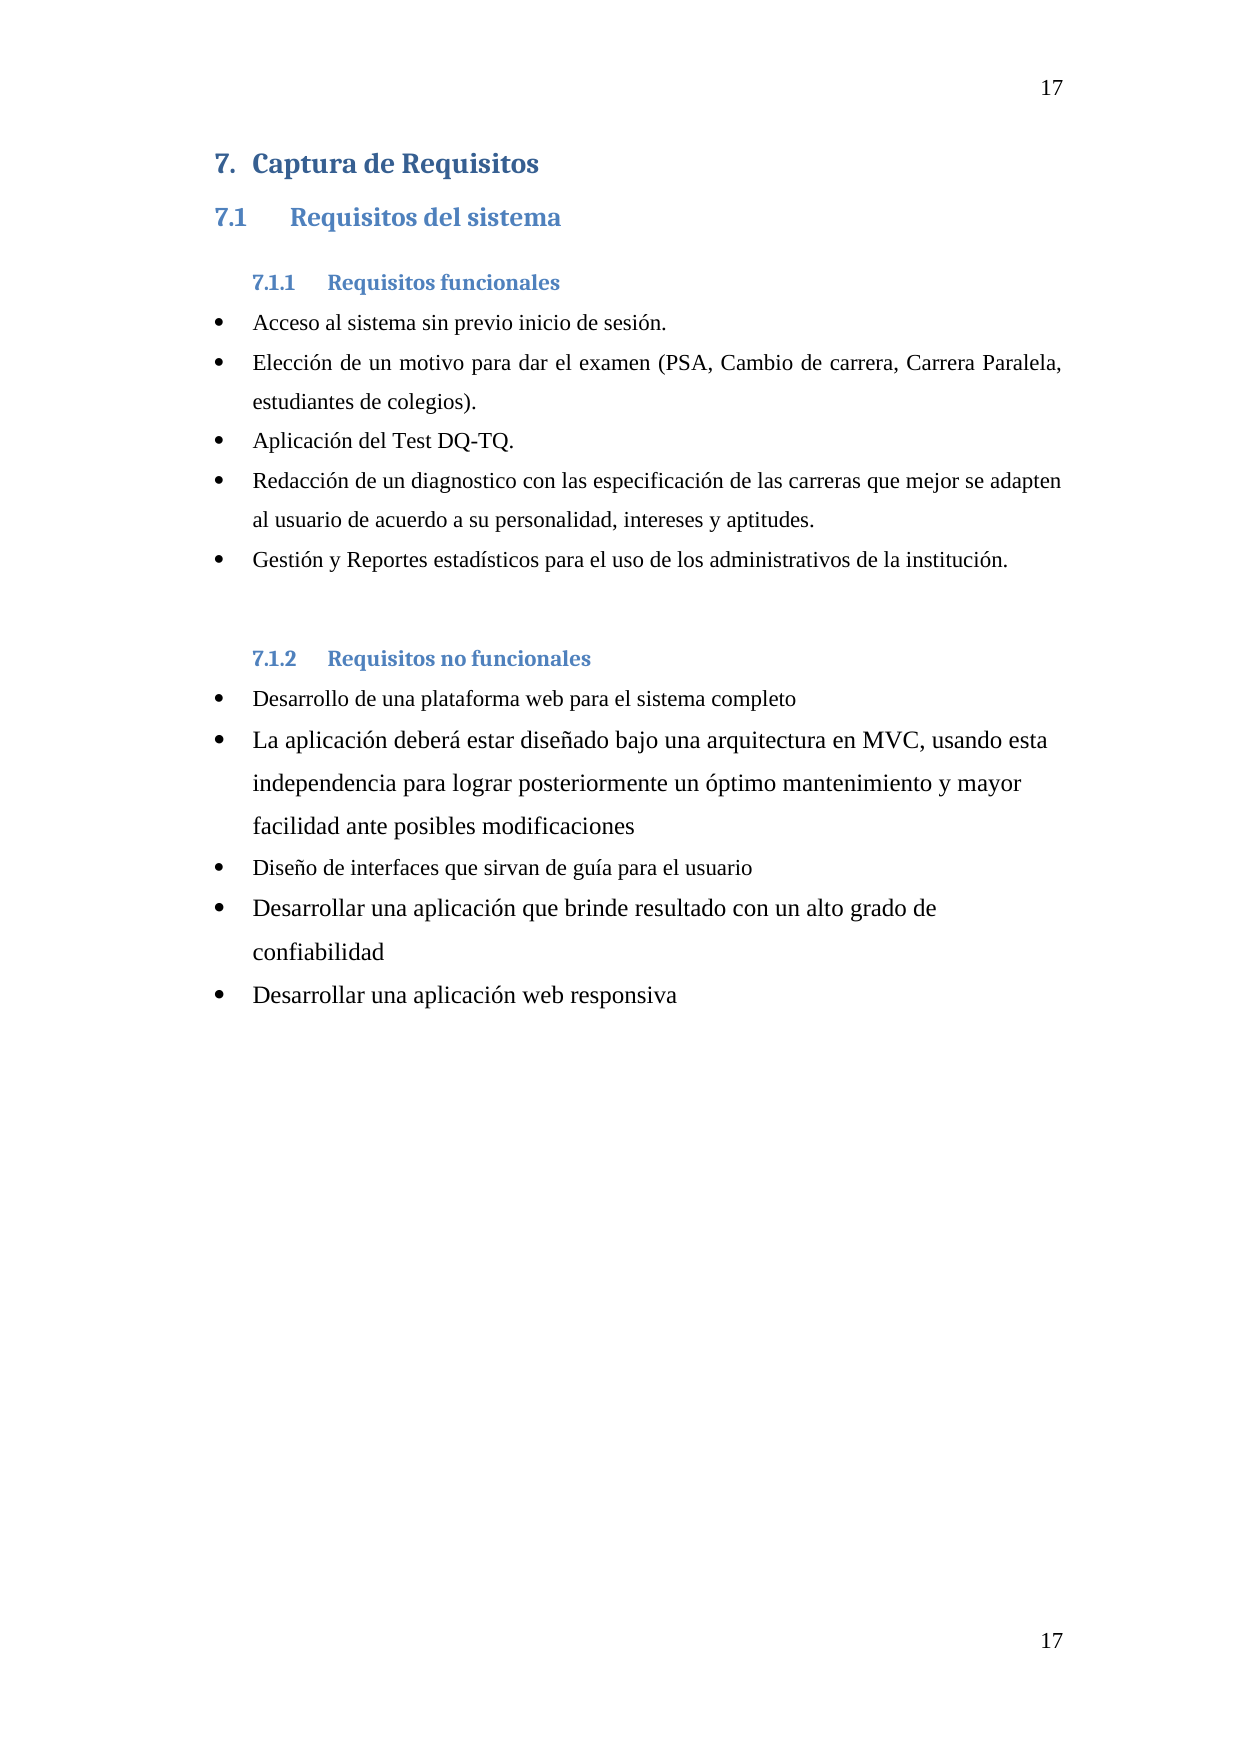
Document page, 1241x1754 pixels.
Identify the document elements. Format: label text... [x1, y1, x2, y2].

list Desarrollar una aplicación web responsiva [215, 980, 1063, 1008]
subtitle Requisitos no funcionales [252, 646, 1063, 672]
list Diseño de interfaces que sirvan de guía para el usuario [215, 854, 1063, 880]
list Gestión y Reportes estadísticos para el uso de los administrativos de la institución. [215, 546, 1063, 572]
list Elección de un motivo para dar el examen (PSA, Cambio de carrera, Carrera Paralela, estudiantes de colegios). [215, 348, 1063, 414]
subtitle Requisitos funcionales [252, 269, 1063, 296]
list Desarrollo de una plataforma web para el sistema completo [215, 685, 1063, 712]
list Aplicación del Test DQ-TQ. [215, 427, 1063, 454]
list Desarrollar una aplicación que brinde resultado con un alto grado de confiabilidad [215, 893, 1063, 965]
list La aplicación deberá estar diseñado bajo una arquitectura en MVC, usando esta independencia para lograr posteriormente un óptimo mantenimiento y mayor facilidad ante posibles modificaciones [215, 725, 1063, 840]
list Redacción de un diagnostico con las especificación de las carreras que mejor se adapten al usuario de acuerdo a su personalidad, intereses y aptitudes. [215, 467, 1063, 533]
list Acceso al sistema sin previo inicio de sesión. [215, 309, 1063, 335]
subtitle Captura de Requisitos [215, 148, 1063, 181]
subtitle Requisitos del sistema [215, 202, 1063, 233]
